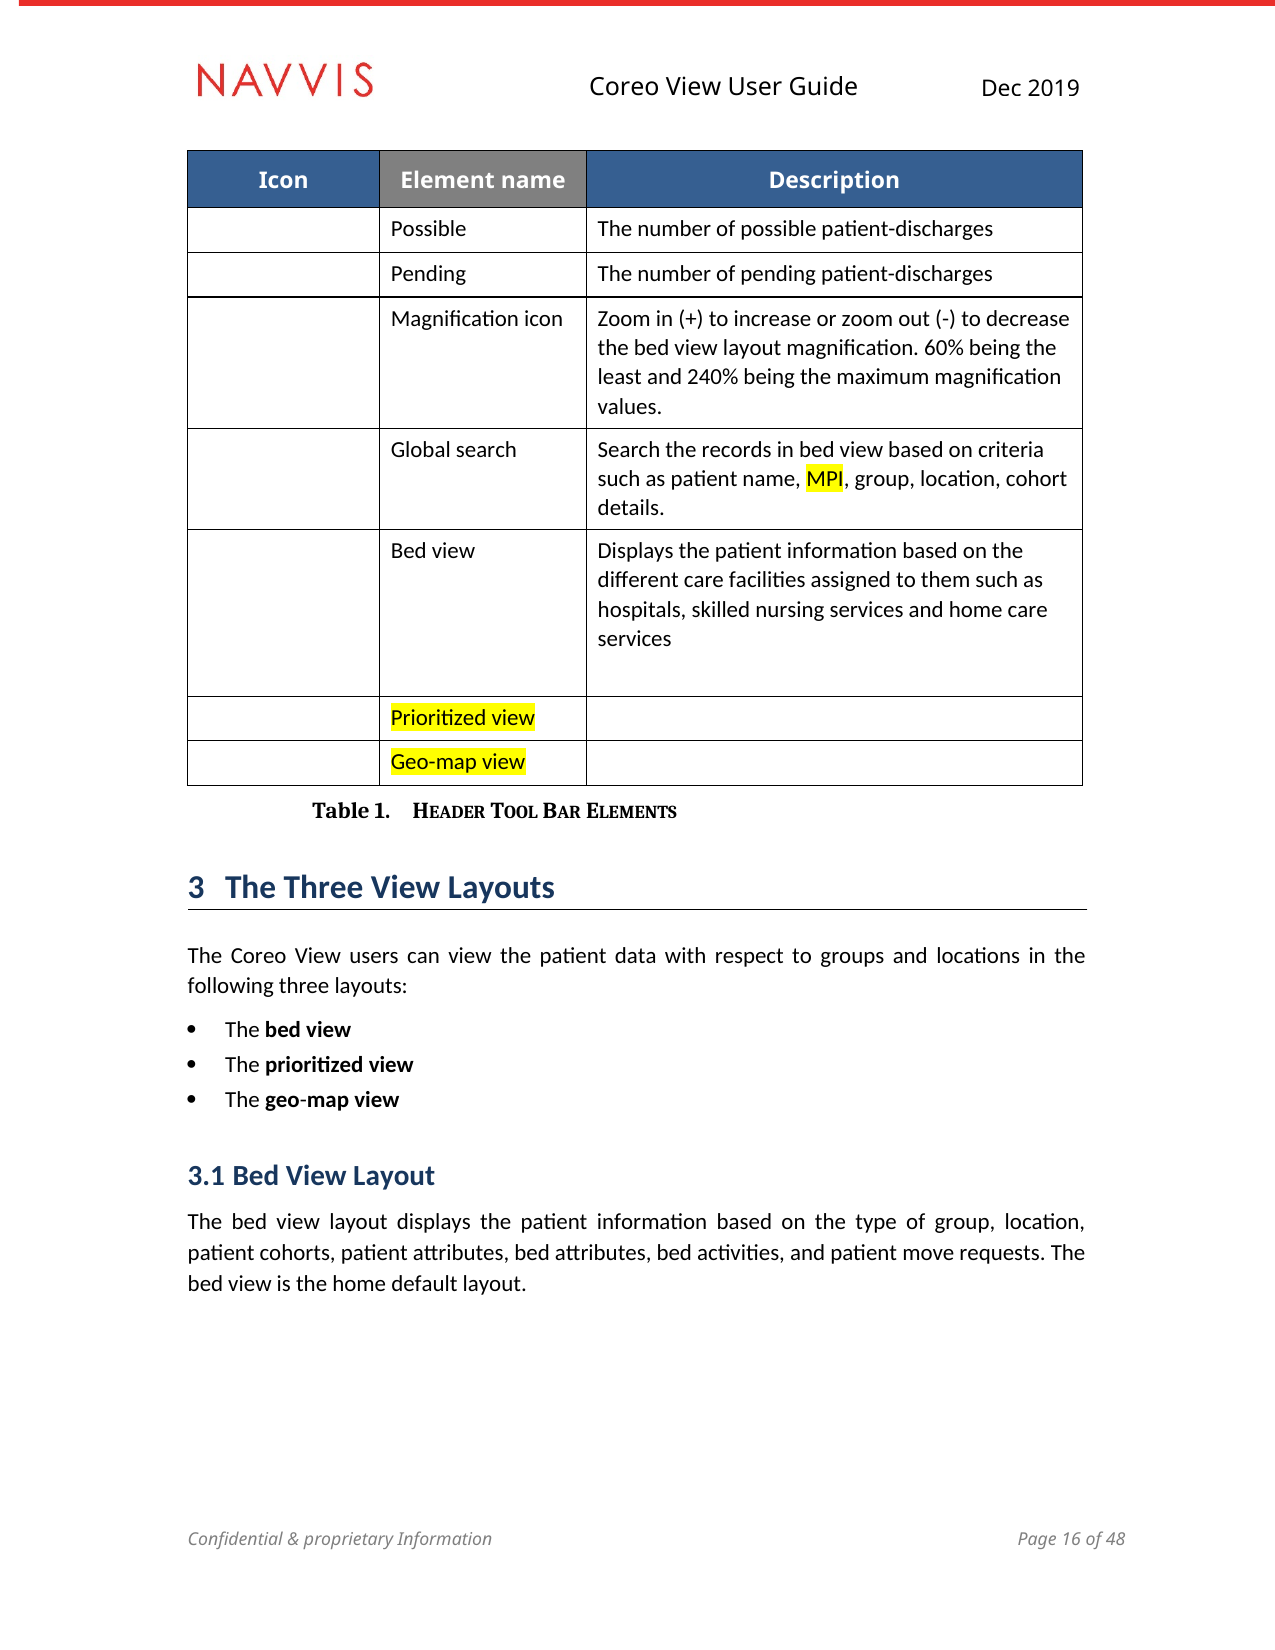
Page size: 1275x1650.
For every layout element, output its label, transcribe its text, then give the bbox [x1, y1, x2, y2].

table_cell Search the records in bed view based on criteria such as patient name, MPI, group, location, cohort details. [587, 429, 1082, 529]
table_cell Global search [380, 429, 586, 529]
table_cell Possible [380, 208, 586, 252]
list The prioritized view [187, 1050, 1087, 1078]
text The bed view layout displays the patient information based on the type of group, location, patient cohorts, patient attributes, bed attributes, bed activities, and patient move requests. The bed view is the home default layout. [187, 1207, 1087, 1297]
list The bed view [187, 1015, 1087, 1043]
table_cell The number of pending patient-discharges [587, 253, 1082, 296]
table_cell Bed view [380, 530, 586, 696]
text The Coreo View users can view the patient data with respect to groups and locations in the following three layouts: [187, 941, 1087, 999]
table_cell [188, 530, 379, 696]
table_cell [188, 741, 379, 785]
picture [187, 55, 383, 104]
subtitle The Three View Layouts [187, 866, 1087, 910]
table_header Description [587, 151, 1082, 207]
table_cell [188, 429, 379, 529]
table_cell [188, 253, 379, 296]
table_cell Pending [380, 253, 586, 296]
table_cell [188, 697, 379, 740]
table_header Element name [380, 151, 586, 207]
list The geo-map view [187, 1085, 1087, 1113]
table_cell [188, 208, 379, 252]
table_cell Zoom in (+) to increase or zoom out (-) to decrease the bed view layout magnification. 60% being the least and 240% being the maximum magnification values. [587, 298, 1082, 427]
table_cell [587, 697, 1082, 740]
table_header Icon [188, 151, 379, 207]
table_cell Magnification icon [380, 298, 586, 427]
table_cell The number of possible patient-discharges [587, 208, 1082, 252]
table_cell Geo-map view [380, 741, 586, 785]
table_cell Displays the patient information based on the different care facilities assigned to them such as hospitals, skilled nursing services and home care services [587, 530, 1082, 696]
table_cell [587, 741, 1082, 785]
list Header Tool Bar Elements [312, 798, 1087, 824]
table_cell Prioritized view [380, 697, 586, 740]
subtitle Bed View Layout [187, 1157, 1087, 1193]
table_cell [188, 298, 379, 427]
